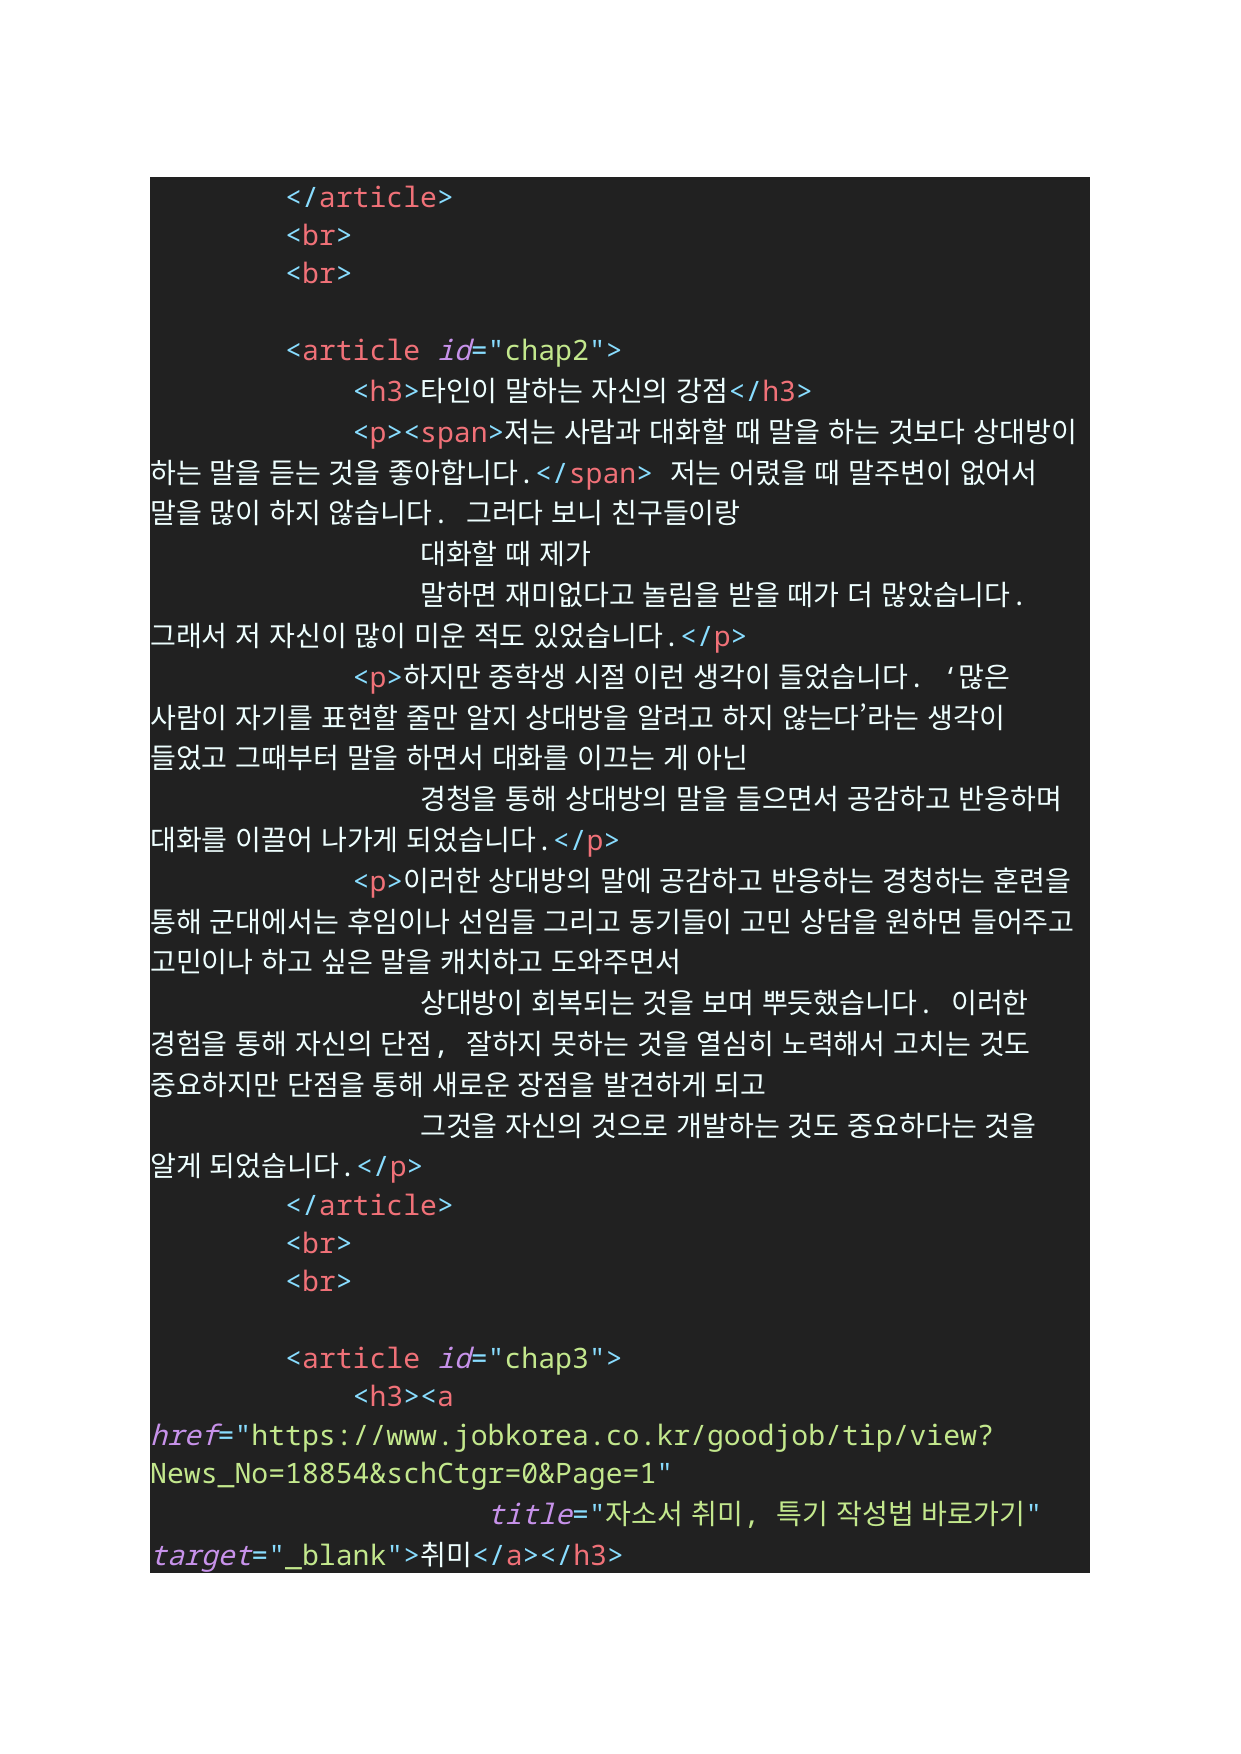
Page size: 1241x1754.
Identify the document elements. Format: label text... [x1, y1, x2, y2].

text 말하면 재미없다고 놀림을 받을 때가 더 많았습니다. 그래서 저 자신이 많이 미운 적도 있었습니다.</p> [150, 573, 1090, 655]
text </article> [150, 1185, 1090, 1223]
text <p><span>저는 사람과 대화할 때 말을 하는 것보다 상대방이 하는 말을 듣는 것을 좋아합니다.</span> 저는 어렸을 때 말주변이 없어서 말을 많이 하지 않습니다. 그러다 보니 친구들이랑 [150, 410, 1090, 532]
text <br> [150, 254, 1090, 292]
text <article id="chap3"> [150, 1338, 1090, 1377]
text 대화할 때 제가 [150, 532, 1090, 573]
text <p>이러한 상대방의 말에 공감하고 반응하는 경청하는 훈련을 통해 군대에서는 후임이나 선임들 그리고 동기들이 고민 상담을 원하면 들어주고 고민이나 하고 싶은 말을 캐치하고 도와주면서 [150, 859, 1090, 981]
text <h3>타인이 말하는 자신의 강점</h3> [150, 369, 1090, 410]
text <h3><a href="https://www.jobkorea.co.kr/goodjob/tip/view?News_No=18854&schCtgr=0&Page=1" [150, 1377, 1090, 1492]
text <br> [150, 1262, 1090, 1300]
text <p>하지만 중학생 시절 이런 생각이 들었습니다. ‘많은 사람이 자기를 표현할 줄만 알지 상대방을 알려고 하지 않는다’라는 생각이 들었고 그때부터 말을 하면서 대화를 이끄는 게 아닌 [150, 655, 1090, 777]
text <br> [150, 216, 1090, 254]
text 경청을 통해 상대방의 말을 들으면서 공감하고 반응하며 대화를 이끌어 나가게 되었습니다.</p> [150, 777, 1090, 859]
text 그것을 자신의 것으로 개발하는 것도 중요하다는 것을 알게 되었습니다.</p> [150, 1103, 1090, 1185]
text </article> [150, 177, 1090, 216]
text <article id="chap2"> [150, 331, 1090, 369]
text 상대방이 회복되는 것을 보며 뿌듯했습니다. 이러한 경험을 통해 자신의 단점, 잘하지 못하는 것을 열심히 노력해서 고치는 것도 중요하지만 단점을 통해 새로운 장점을 발견하게 되고 [150, 981, 1090, 1103]
text title="자소서 취미, 특기 작성법 바로가기" target="_blank">취미</a></h3> [150, 1492, 1090, 1573]
text <br> [150, 1223, 1090, 1262]
